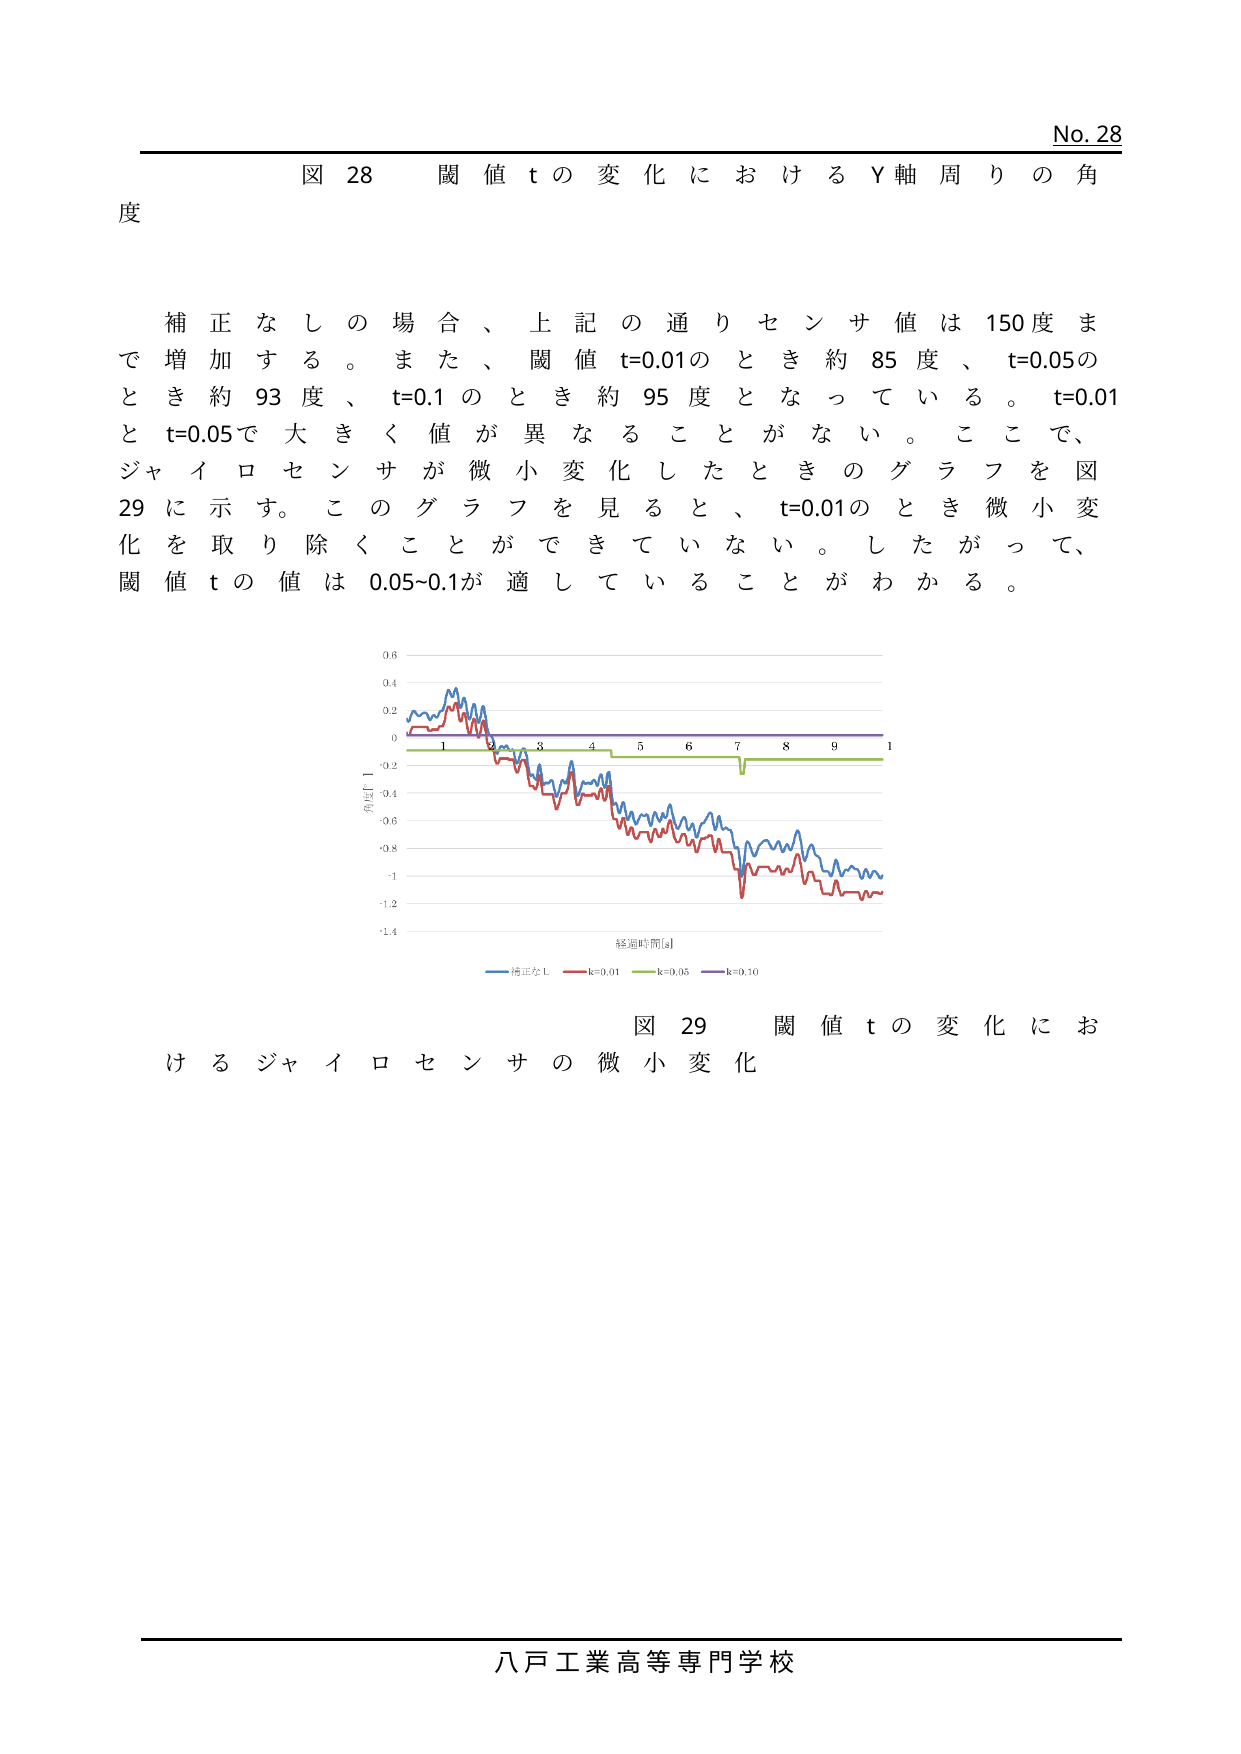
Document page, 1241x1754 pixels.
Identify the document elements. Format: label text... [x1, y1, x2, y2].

picture [347, 643, 893, 988]
text 図28 閾値tの変化におけるY軸周りの角度 [118, 156, 1122, 229]
text 補正なしの場合、上記の通りセンサ値は150度まで増加する。また、閾値t=0.01のとき約85度、t=0.05のとき約93度、t=0.1のとき約95度となっている。t=0.01とt=0.05で大きく値が異なることがない。ここで、ジャイロセンサが微小変化したときのグラフを図29に示す。このグラフを見ると、t=0.01のとき微小変化を取り除くことができていない。したがって、閾値tの値は0.05~0.1が適していることがわかる。 [118, 303, 1122, 599]
text 図29 閾値tの変化におけるジャイロセンサの微小変化 [118, 1006, 1122, 1080]
